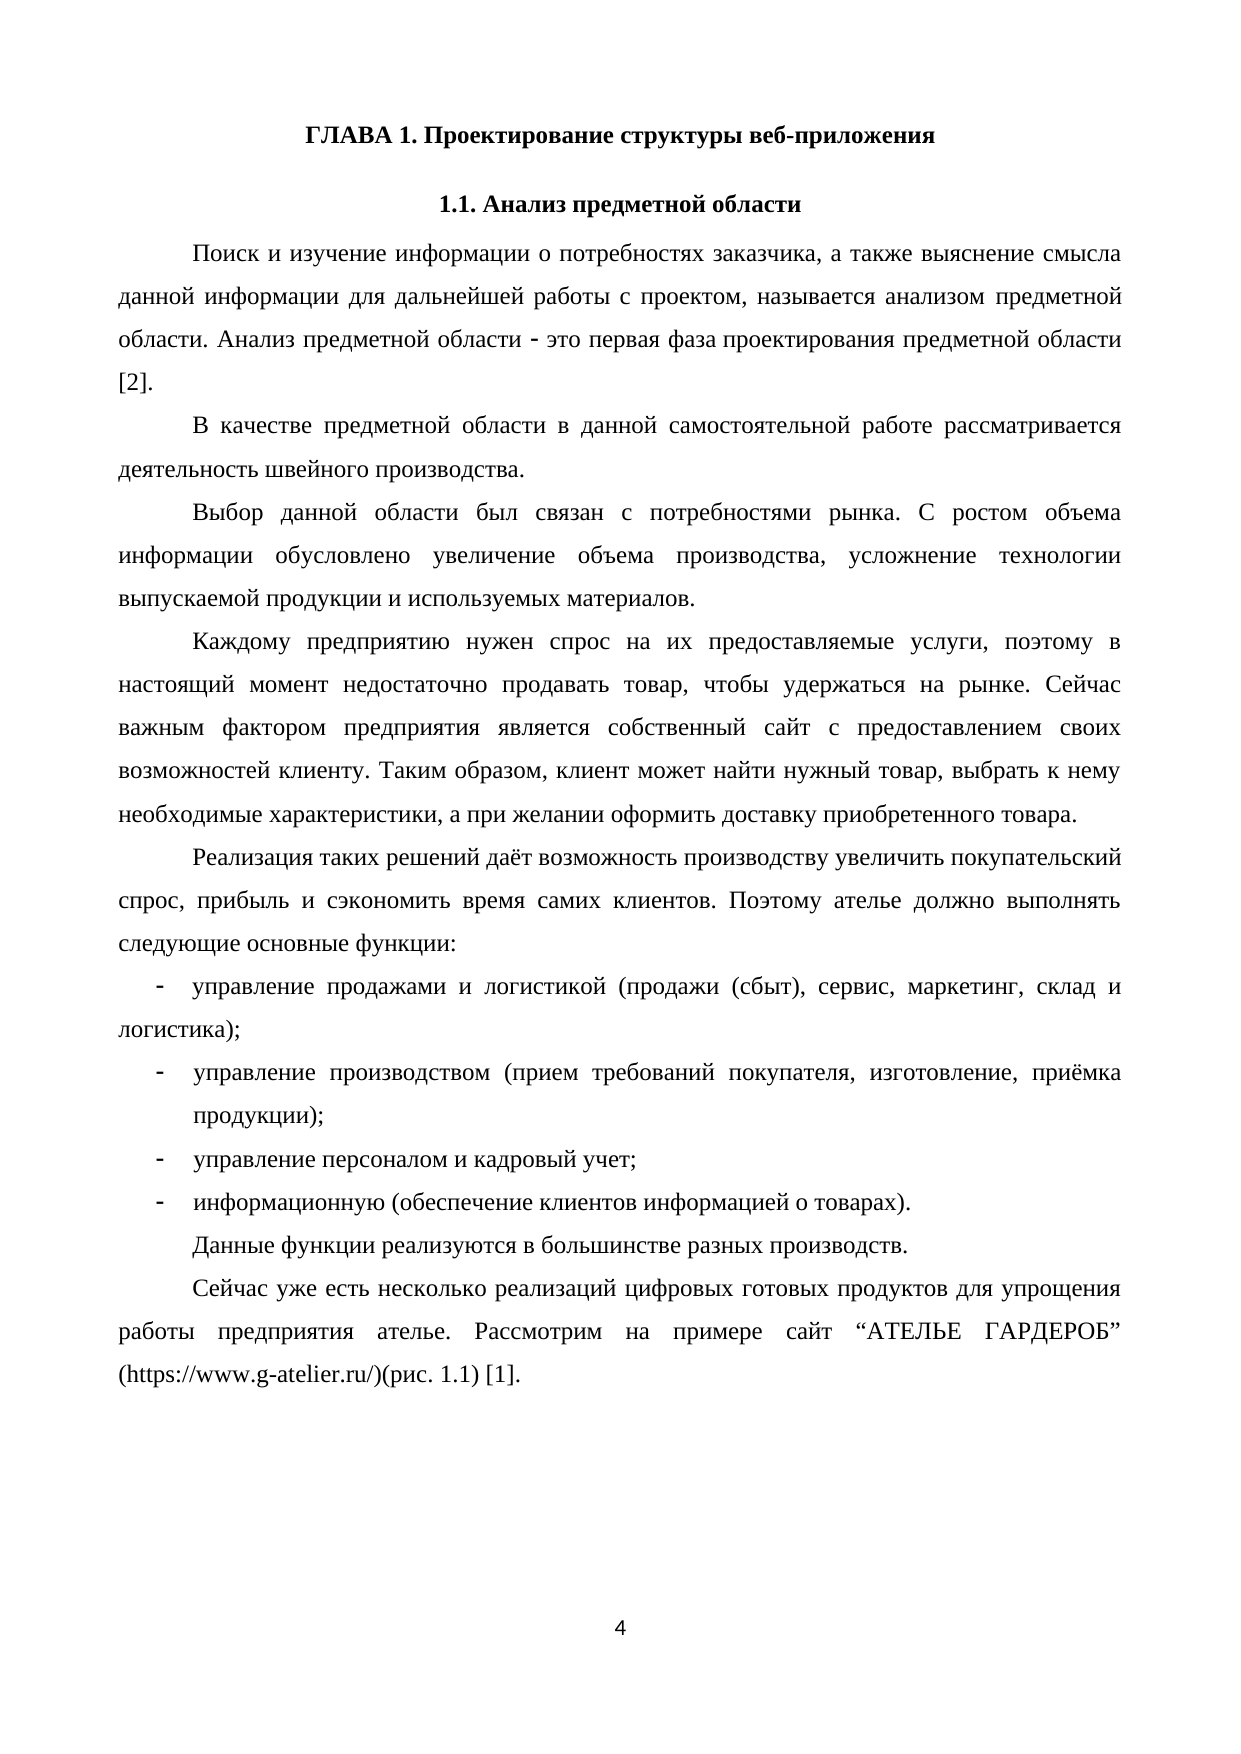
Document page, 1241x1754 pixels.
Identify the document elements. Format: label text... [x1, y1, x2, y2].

text Реализация таких решений даёт возможность производству увеличить покупательский спрос, прибыль и сэкономить время самих клиентов. Поэтому ателье должно выполнять следующие основные функции: [118, 842, 1122, 957]
text Данные функции реализуются в большинстве разных производств. [118, 1230, 1122, 1259]
subtitle ГЛАВА 1. Проектирование структуры веб-приложения [118, 121, 1122, 149]
text Выбор данной области был связан с потребностями рынка. С ростом объема информации обусловлено увеличение объема производства, усложнение технологии выпускаемой продукции и используемых материалов. [118, 497, 1122, 612]
subtitle 1.1. Анализ предметной области [118, 189, 1122, 217]
list управление персоналом и кадровый учет; [156, 1144, 1122, 1172]
text Поиск и изучение информации о потребностях заказчика, а также выяснение смысла данной информации для дальнейшей работы с проектом, называется анализом предметной области. Анализ предметной области это первая фаза проектирования предметной области [2]. [118, 238, 1122, 396]
text Сейчас уже есть несколько реализаций цифровых готовых продуктов для упрощения работы предприятия ателье. Рассмотрим на примере сайт “АТЕЛЬЕ ГАРДЕРОБ” (https://www.g-atelier.ru/)(рис. 1.1) [1]. [118, 1273, 1122, 1388]
list управление производством (прием требований покупателя, изготовление, приёмка продукции); [156, 1057, 1122, 1129]
list управление продажами и логистикой (продажи (сбыт), сервис, маркетинг, склад и логистика); [118, 971, 1122, 1043]
list информационную (обеспечение клиентов информацией о товарах). [156, 1187, 1122, 1216]
text Каждому предприятию нужен спрос на их предоставляемые услуги, поэтому в настоящий момент недостаточно продавать товар, чтобы удержаться на рынке. Сейчас важным фактором предприятия является собственный сайт с предоставлением своих возможностей клиенту. Таким образом, клиент может найти нужный товар, выбрать к нему необходимые характеристики, а при желании оформить доставку приобретенного товара. [118, 626, 1122, 827]
text В качестве предметной области в данной самостоятельной работе рассматривается деятельность швейного производства. [118, 411, 1122, 482]
